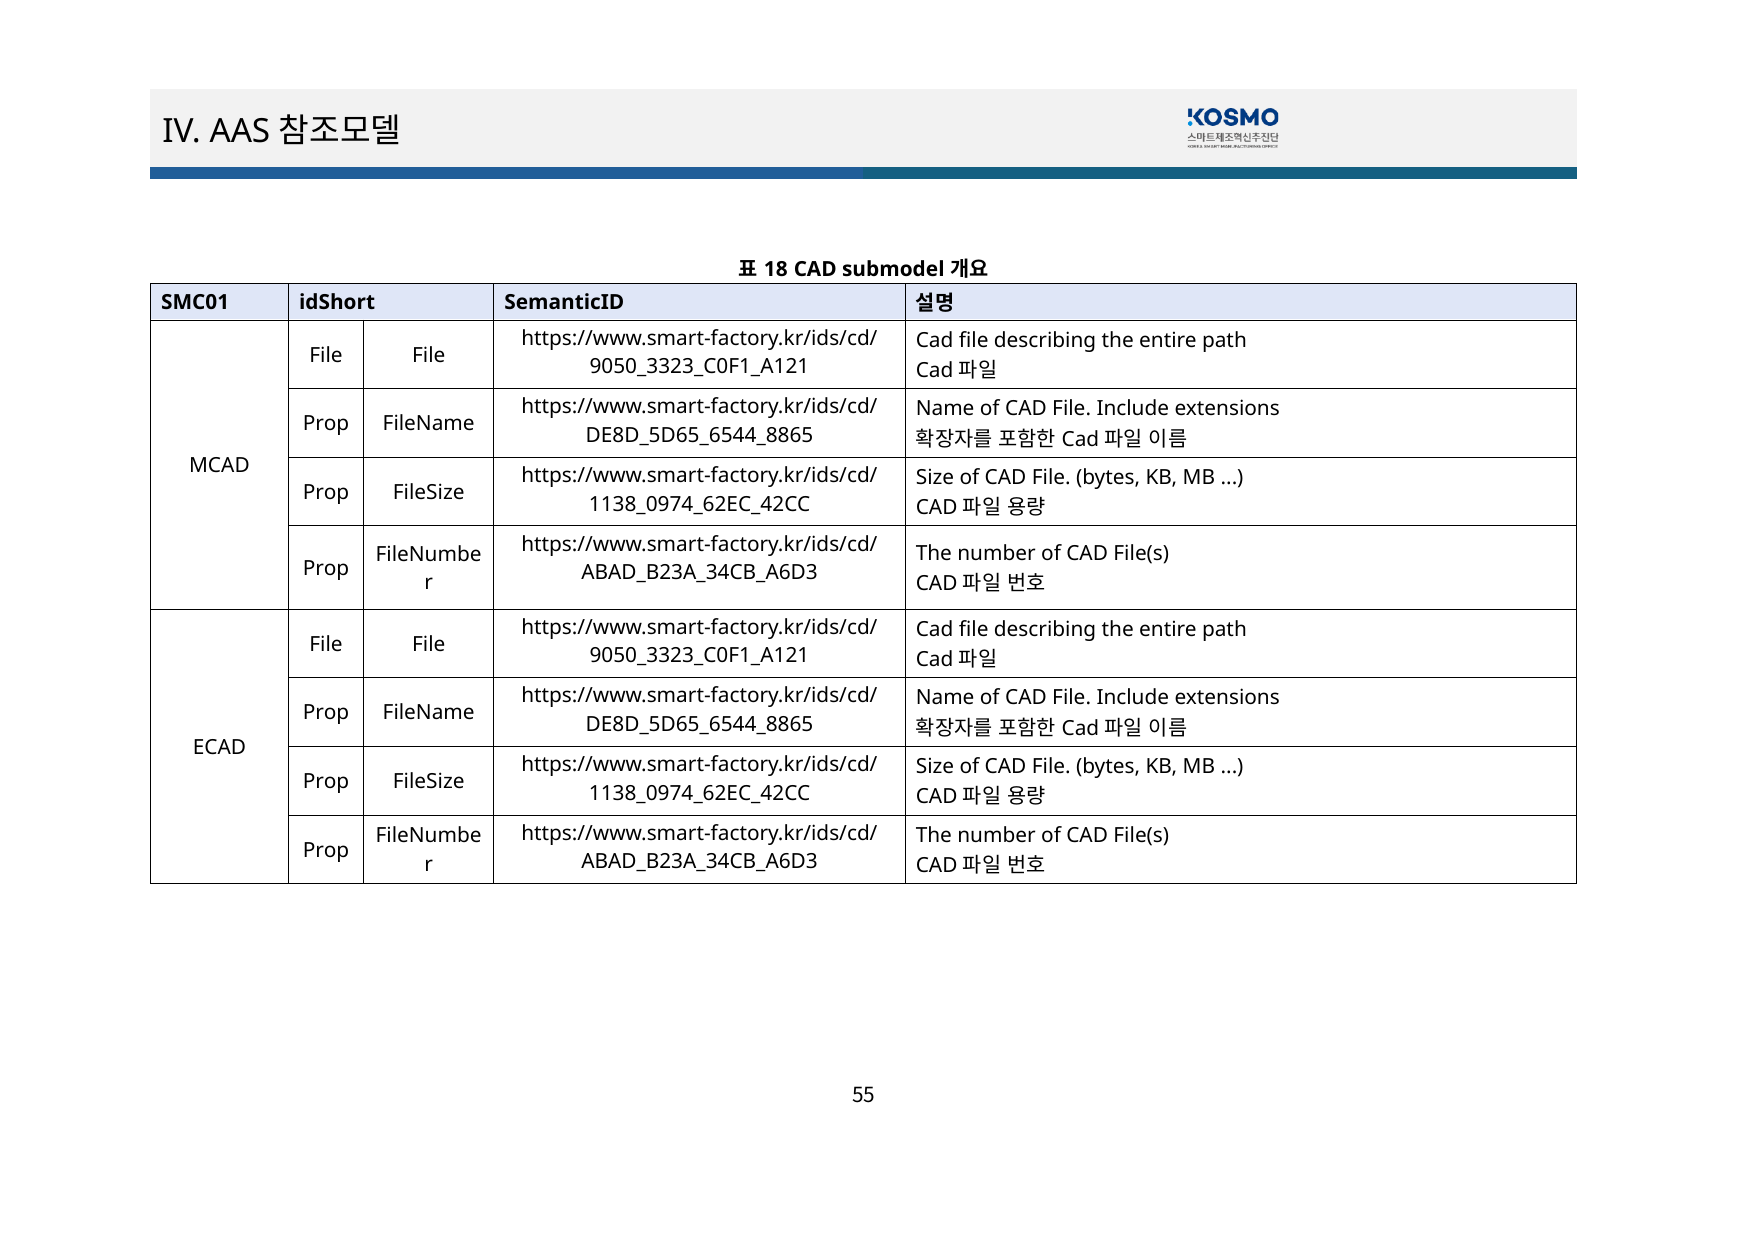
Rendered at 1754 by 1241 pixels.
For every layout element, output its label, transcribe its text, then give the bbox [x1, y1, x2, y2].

table_header 설명 [906, 284, 1576, 319]
table_cell FileName [364, 678, 493, 746]
table_cell https://www.smart-factory.kr/ids/cd/DE8D_5D65_6544_8865 [494, 678, 905, 746]
table_cell https://www.smart-factory.kr/ids/cd/9050_3323_C0F1_A121 [494, 610, 905, 677]
table_cell Prop [289, 389, 363, 457]
table_cell File [289, 321, 363, 388]
table_cell File [289, 610, 363, 677]
table_cell The number of CAD File(s) CAD 파일 번호 [906, 816, 1576, 883]
table_cell https://www.smart-factory.kr/ids/cd/1138_0974_62EC_42CC [494, 747, 905, 814]
table_cell https://www.smart-factory.kr/ids/cd/ABAD_B23A_34CB_A6D3 [494, 816, 905, 883]
table_cell Size of CAD File. (bytes, KB, MB ...) CAD 파일 용량 [906, 747, 1576, 814]
table_cell https://www.smart-factory.kr/ids/cd/ABAD_B23A_34CB_A6D3 [494, 526, 905, 608]
table_cell FileSize [364, 458, 493, 525]
table_cell File [364, 321, 493, 388]
table_cell Prop [289, 526, 363, 608]
table_cell FileSize [364, 747, 493, 814]
table_header SemanticID [494, 284, 905, 319]
table_cell https://www.smart-factory.kr/ids/cd/1138_0974_62EC_42CC [494, 458, 905, 525]
table_cell The number of CAD File(s) CAD 파일 번호 [906, 526, 1576, 608]
table_header idShort [289, 284, 493, 319]
table_cell FileNumber [364, 526, 493, 608]
table_cell Size of CAD File. (bytes, KB, MB ...) CAD 파일 용량 [906, 458, 1576, 525]
text 표 18 CAD submodel 개요 [150, 253, 1577, 283]
table_cell FileNumber [364, 816, 493, 883]
table_cell Prop [289, 816, 363, 883]
table_cell Prop [289, 678, 363, 746]
table_header SMC01 [151, 284, 288, 319]
table_cell https://www.smart-factory.kr/ids/cd/DE8D_5D65_6544_8865 [494, 389, 905, 457]
table_cell Prop [289, 458, 363, 525]
table_cell Cad file describing the entire path Cad 파일 [906, 610, 1576, 677]
picture [1187, 108, 1279, 148]
table_cell File [364, 610, 493, 677]
table_cell FileName [364, 389, 493, 457]
table_cell Cad file describing the entire path Cad 파일 [906, 321, 1576, 388]
table_cell Name of CAD File. Include extensions 확장자를 포함한 Cad 파일 이름 [906, 389, 1576, 457]
table_cell Name of CAD File. Include extensions 확장자를 포함한 Cad 파일 이름 [906, 678, 1576, 746]
table_cell https://www.smart-factory.kr/ids/cd/9050_3323_C0F1_A121 [494, 321, 905, 388]
table_cell MCAD [151, 321, 288, 608]
table_cell Prop [289, 747, 363, 814]
table_cell ECAD [151, 610, 288, 883]
